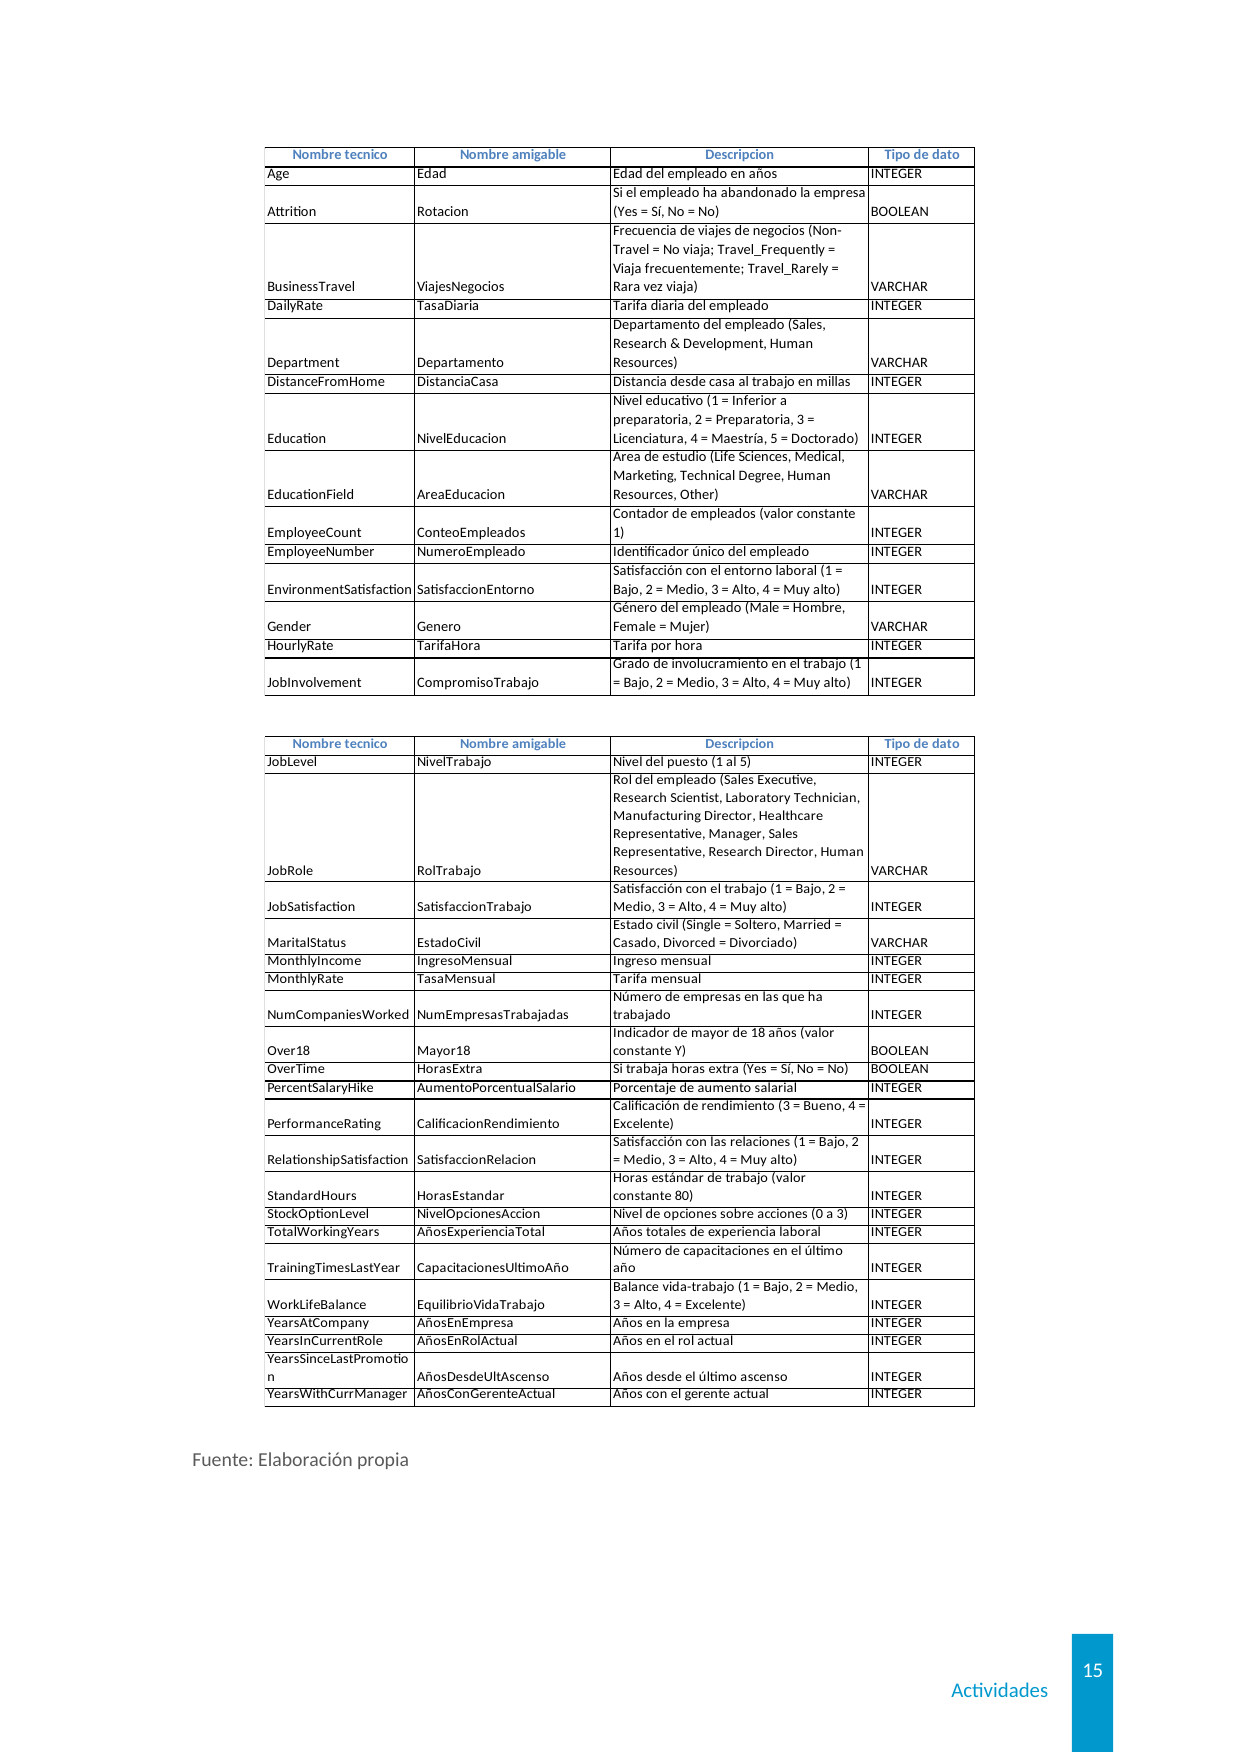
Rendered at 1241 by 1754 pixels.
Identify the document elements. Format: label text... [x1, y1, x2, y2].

text Fuente: Elaboración propia [192, 1448, 1071, 1472]
